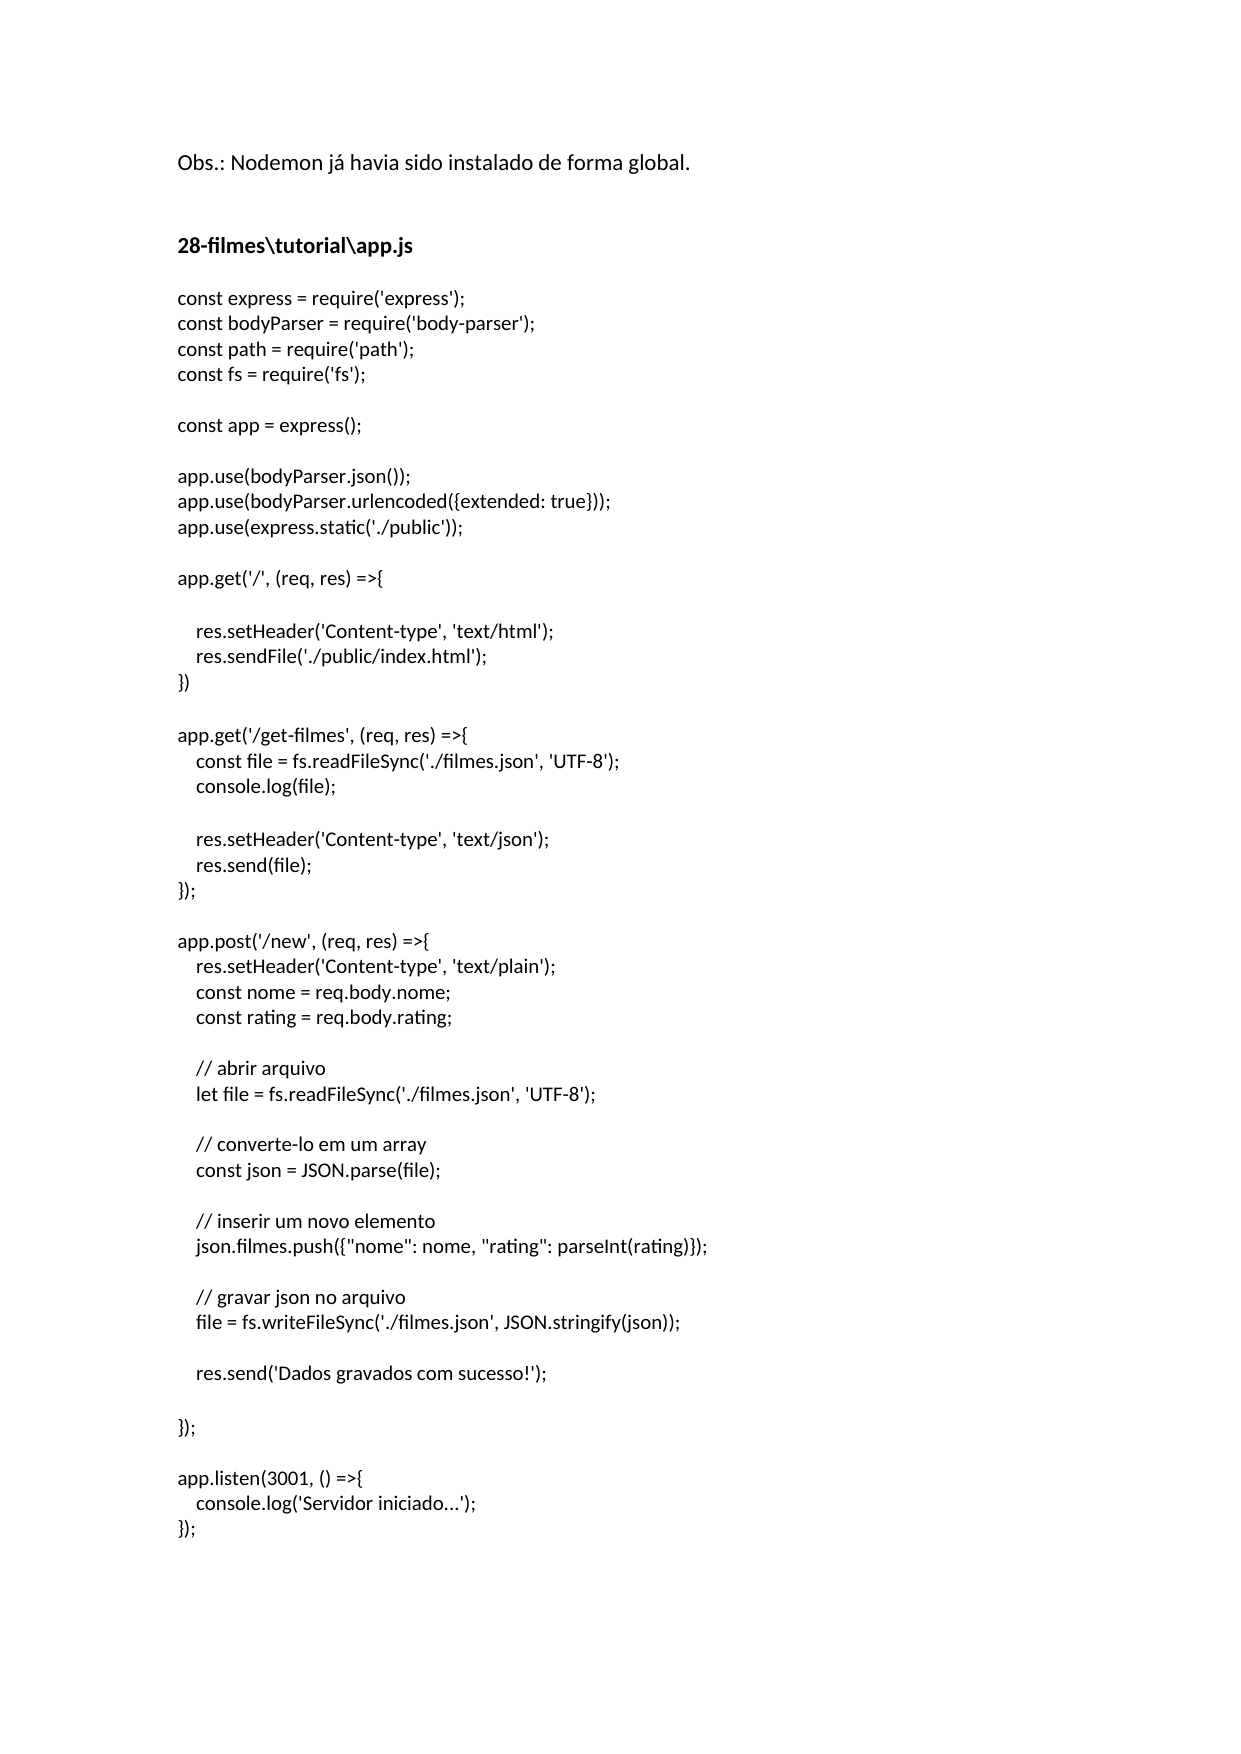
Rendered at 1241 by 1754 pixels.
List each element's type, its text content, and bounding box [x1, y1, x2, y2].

text let file = fs.readFileSync('./filmes.json', 'UTF-8'); [177, 1081, 1063, 1106]
text const json = JSON.parse(file); [177, 1157, 1063, 1182]
text json.filmes.push({"nome": nome, "rating": parseInt(rating)}); [177, 1233, 1063, 1259]
text const path = require('path'); [177, 336, 1063, 361]
text const fs = require('fs'); [177, 361, 1063, 387]
text const express = require('express'); [177, 285, 1063, 311]
text // abrir arquivo [177, 1055, 1063, 1081]
text 28-filmes\tutorial\app.js [177, 232, 1063, 260]
text console.log(file); [177, 773, 1063, 799]
text app.use(bodyParser.json()); [177, 463, 1063, 488]
text }); [177, 877, 1063, 903]
text app.use(bodyParser.urlencoded({extended: true})); [177, 488, 1063, 514]
text }) [177, 669, 1063, 694]
text app.listen(3001, () =>{ [177, 1465, 1063, 1490]
text // converte-lo em um array [177, 1132, 1063, 1157]
text app.get('/get-filmes', (req, res) =>{ [177, 722, 1063, 748]
text app.get('/', (req, res) =>{ [177, 565, 1063, 590]
text res.setHeader('Content-type', 'text/json'); [177, 827, 1063, 852]
text res.setHeader('Content-type', 'text/plain'); [177, 954, 1063, 979]
text // gravar json no arquivo [177, 1284, 1063, 1309]
text const app = express(); [177, 412, 1063, 438]
text // inserir um novo elemento [177, 1208, 1063, 1233]
text app.post('/new', (req, res) =>{ [177, 928, 1063, 954]
text const file = fs.readFileSync('./filmes.json', 'UTF-8'); [177, 748, 1063, 773]
text const nome = req.body.nome; [177, 979, 1063, 1004]
text res.send('Dados gravados com sucesso!'); [177, 1360, 1063, 1386]
text const bodyParser = require('body-parser'); [177, 311, 1063, 336]
text }); [177, 1516, 1063, 1541]
text res.setHeader('Content-type', 'text/html'); [177, 618, 1063, 643]
text }); [177, 1414, 1063, 1439]
text const rating = req.body.rating; [177, 1004, 1063, 1030]
text res.sendFile('./public/index.html'); [177, 643, 1063, 669]
text Obs.: Nodemon já havia sido instalado de forma global. [177, 148, 1063, 176]
text app.use(express.static('./public')); [177, 514, 1063, 539]
text res.send(file); [177, 852, 1063, 877]
text console.log('Servidor iniciado...'); [177, 1490, 1063, 1516]
text file = fs.writeFileSync('./filmes.json', JSON.stringify(json)); [177, 1309, 1063, 1335]
